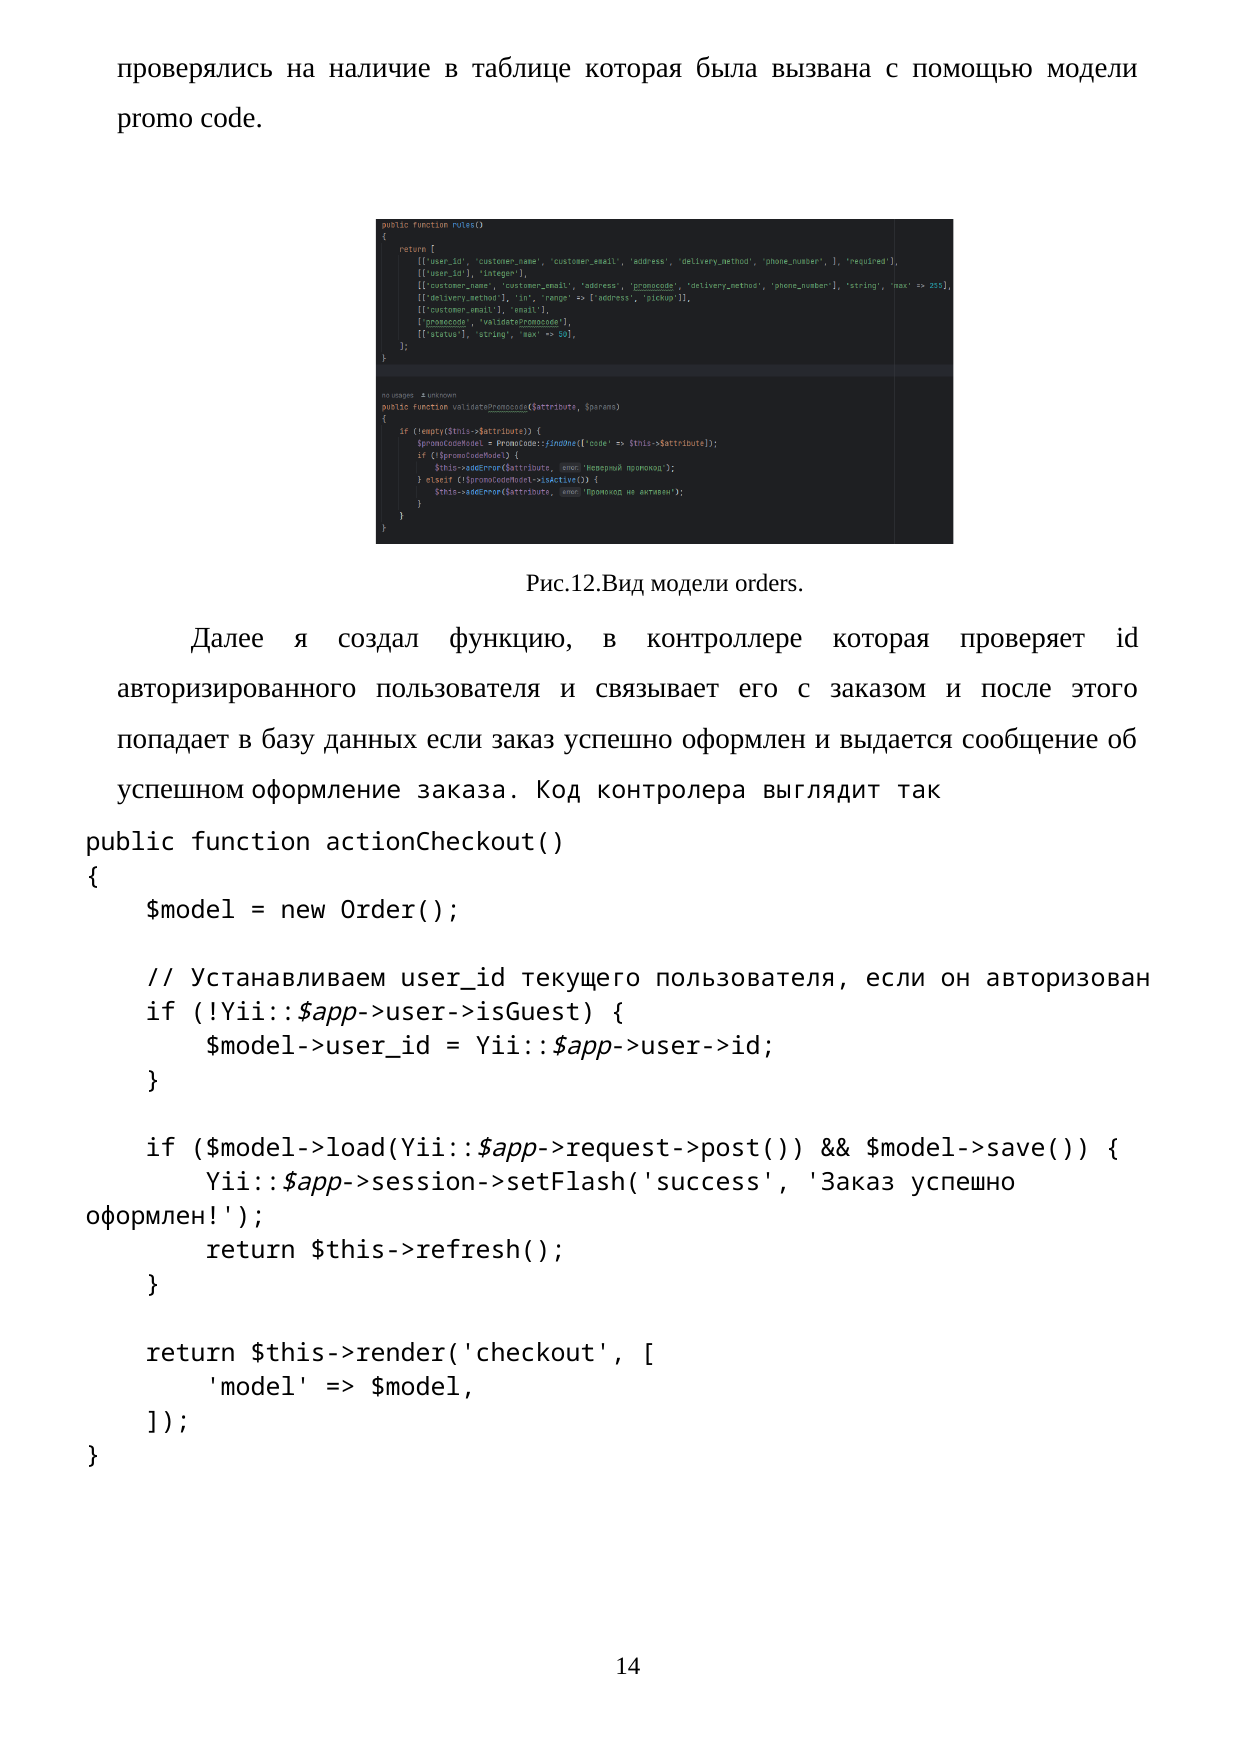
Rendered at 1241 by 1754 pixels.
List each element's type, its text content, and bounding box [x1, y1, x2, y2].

text Рис.12.Вид модели orders. [117, 568, 1138, 597]
text public function actionCheckout() { $model = new Order(); // Устанавливаем user_id текущего пользователя, если он авторизован if (!Yii::$app->user->isGuest) { $model->user_id = Yii::$app->user->id; } if ($model->load(Yii::$app->request->post()) && $model->save()) { Yii::$app->session->setFlash('success', 'Заказ успешно оформлен!'); return $this->refresh(); } return $this->render('checkout', [ 'model' => $model, ]); } [85, 823, 1192, 1471]
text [117, 50, 1138, 134]
picture [375, 219, 954, 544]
text Далее я создал функцию, в контроллере которая проверяет id авторизированного пользователя и связывает его с заказом и после этого попадает в базу данных если заказ успешно оформлен и выдается сообщение об успешном оформление заказа. Код контролера выглядит так [117, 620, 1138, 806]
